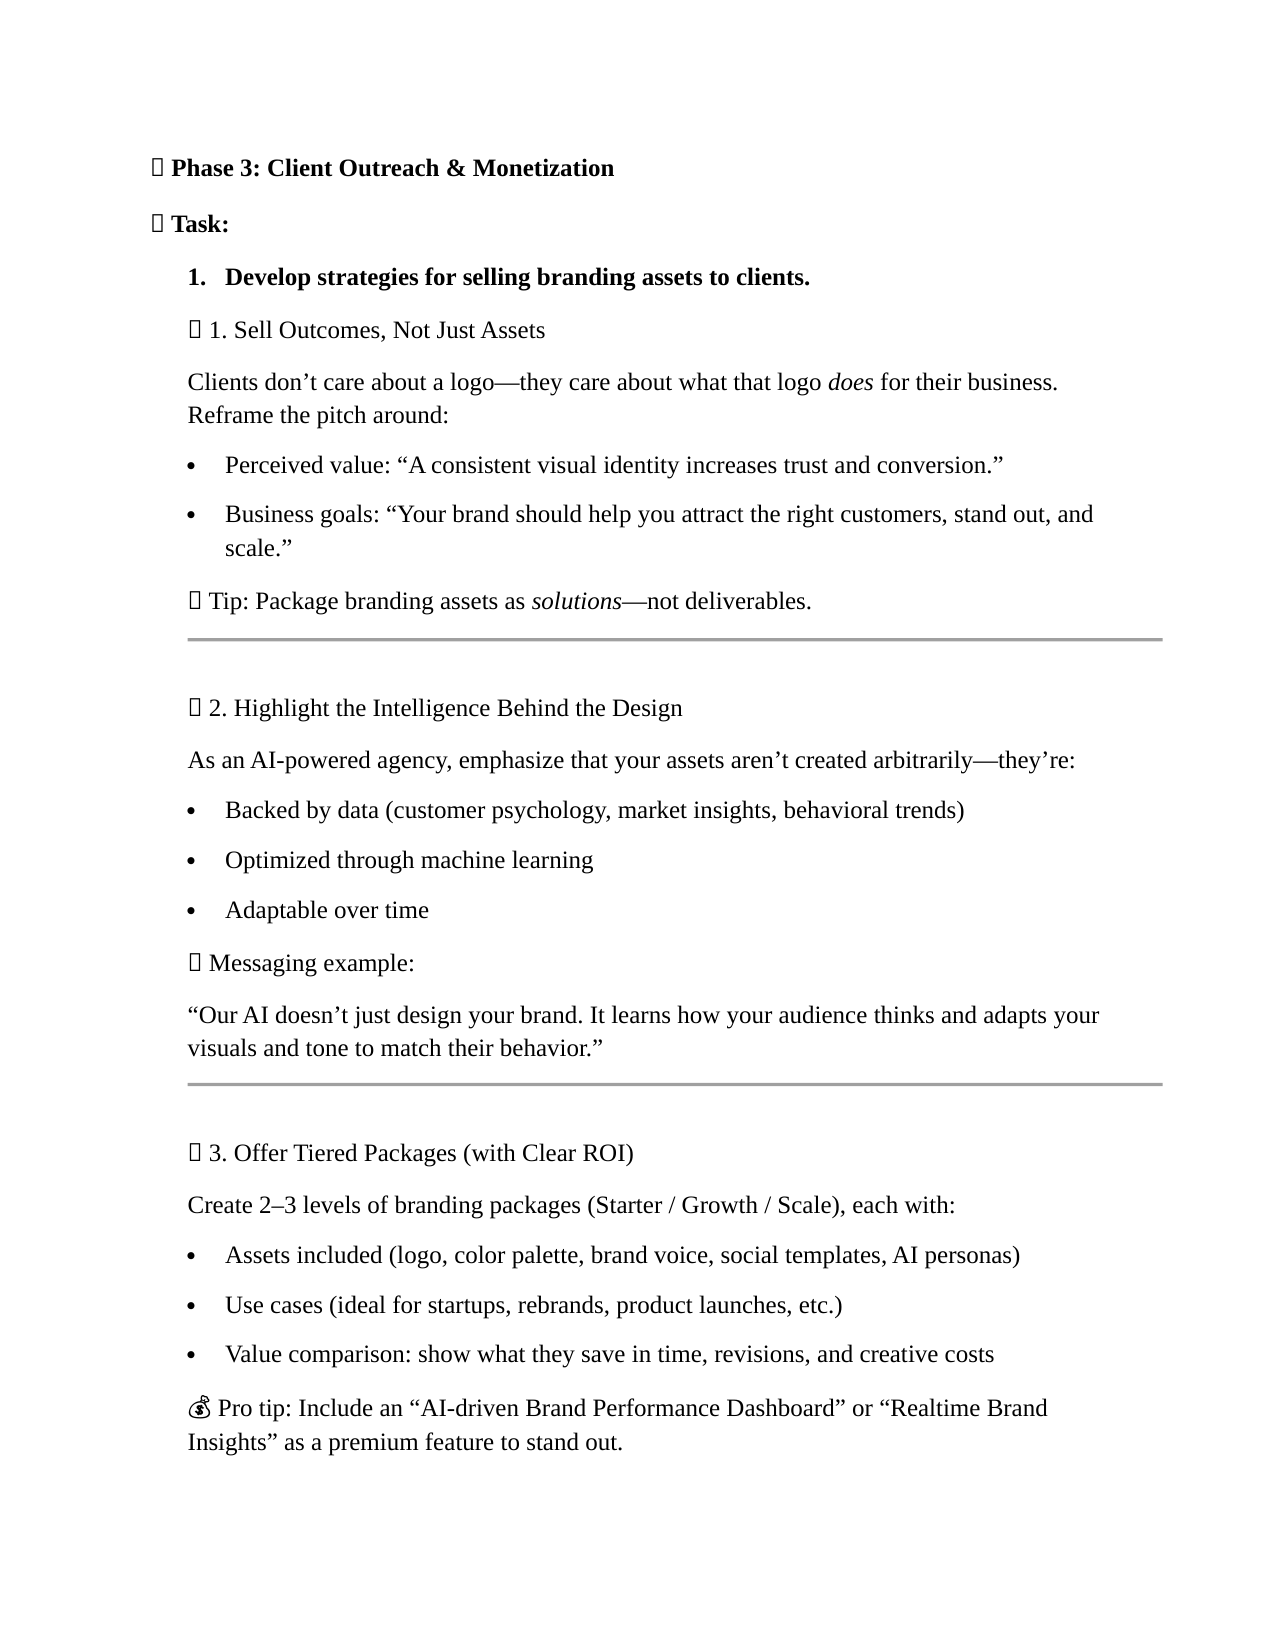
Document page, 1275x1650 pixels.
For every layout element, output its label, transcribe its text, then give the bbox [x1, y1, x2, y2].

text 🔑 1. Sell Outcomes, Not Just Assets [187, 311, 1125, 345]
text 🔹 Phase 3: Client Outreach & Monetization [150, 150, 1125, 184]
text Clients don’t care about a logo—they care about what that logo does for their business. Reframe the pitch around: [187, 367, 1125, 429]
list Develop strategies for selling branding assets to clients. [187, 262, 1125, 290]
list Business goals: “Your brand should help you attract the right customers, stand out, and scale.” [187, 499, 1125, 561]
list Backed by data (customer psychology, market insights, behavioral trends) [187, 795, 1125, 824]
list Value comparison: show what they save in time, revisions, and creative costs [187, 1339, 1125, 1368]
text “Our AI doesn’t just design your brand. It learns how your audience thinks and adapts your visuals and tone to match their behavior.” [187, 1000, 1125, 1062]
list Perceived value: “A consistent visual identity increases trust and conversion.” [187, 450, 1125, 479]
list Assets included (logo, color palette, brand voice, social templates, AI personas) [187, 1240, 1125, 1269]
text As an AI-powered agency, emphasize that your assets aren’t created arbitrarily—they’re: [187, 746, 1125, 774]
text 🧠 2. Highlight the Intelligence Behind the Design [187, 690, 1125, 724]
text Create 2–3 levels of branding packages (Starter / Growth / Scale), each with: [187, 1190, 1125, 1219]
list Use cases (ideal for startups, rebrands, product launches, etc.) [187, 1290, 1125, 1318]
text 🧬 Messaging example: [187, 944, 1125, 978]
text 🎯 Tip: Package branding assets as solutions—not deliverables. [187, 582, 1125, 616]
text 💰 Pro tip: Include an “AI-driven Brand Performance Dashboard” or “Realtime Brand Insights” as a premium feature to stand out. [187, 1389, 1125, 1456]
list Optimized through machine learning [187, 845, 1125, 874]
list Adaptable over time [187, 895, 1125, 923]
text 💼 3. Offer Tiered Packages (with Clear ROI) [187, 1134, 1125, 1169]
text 📌 Task: [150, 206, 1125, 240]
